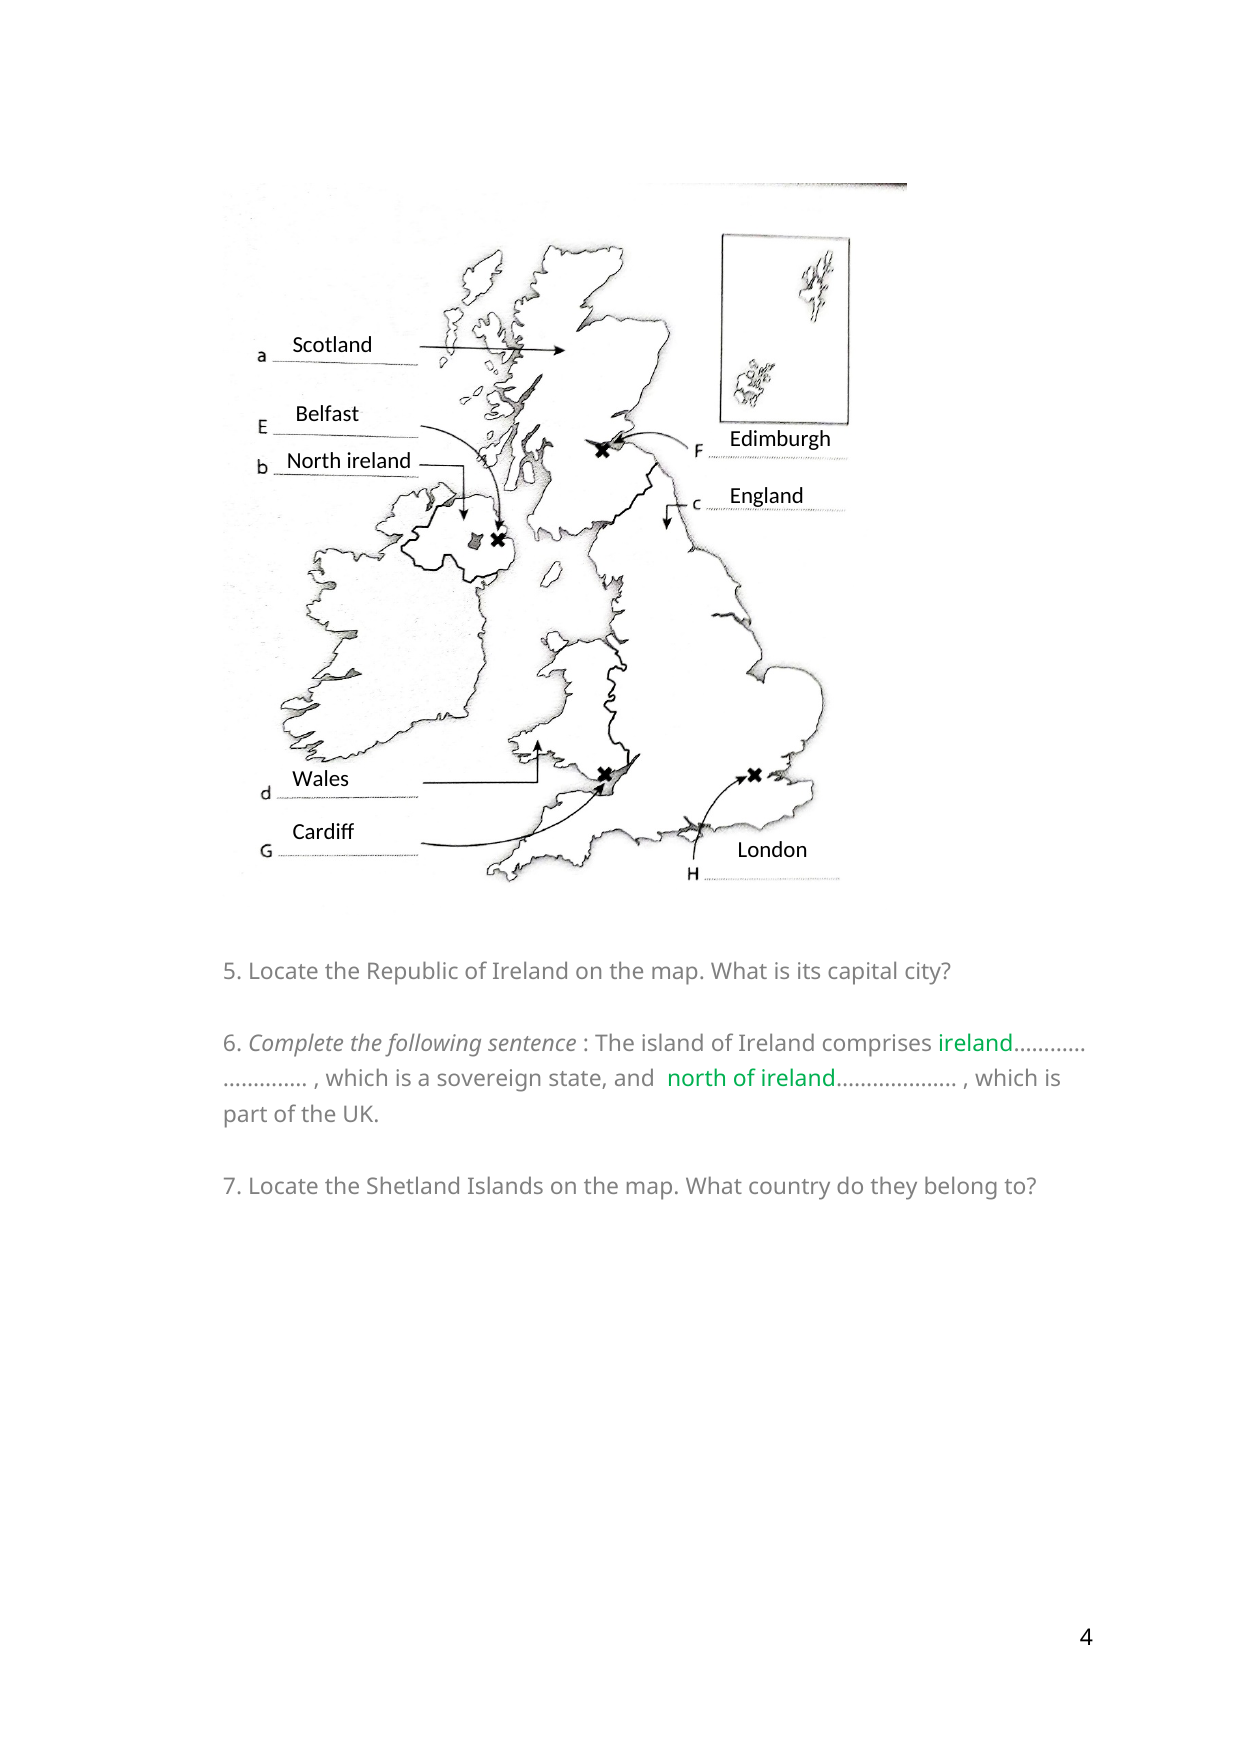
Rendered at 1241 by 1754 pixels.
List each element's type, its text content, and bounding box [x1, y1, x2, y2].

text 7. Locate the Shetland Islands on the map. What country do they belong to? [223, 1170, 1093, 1201]
picture [222, 183, 907, 915]
text 5. Locate the Republic of Ireland on the map. What is its capital city? [223, 954, 1093, 986]
text 6. Complete the following sentence : The island of Ireland comprises ireland………… ………….. , which is a sovereign state, and north of ireland……………….. , which is part of the UK. [223, 1026, 1093, 1129]
